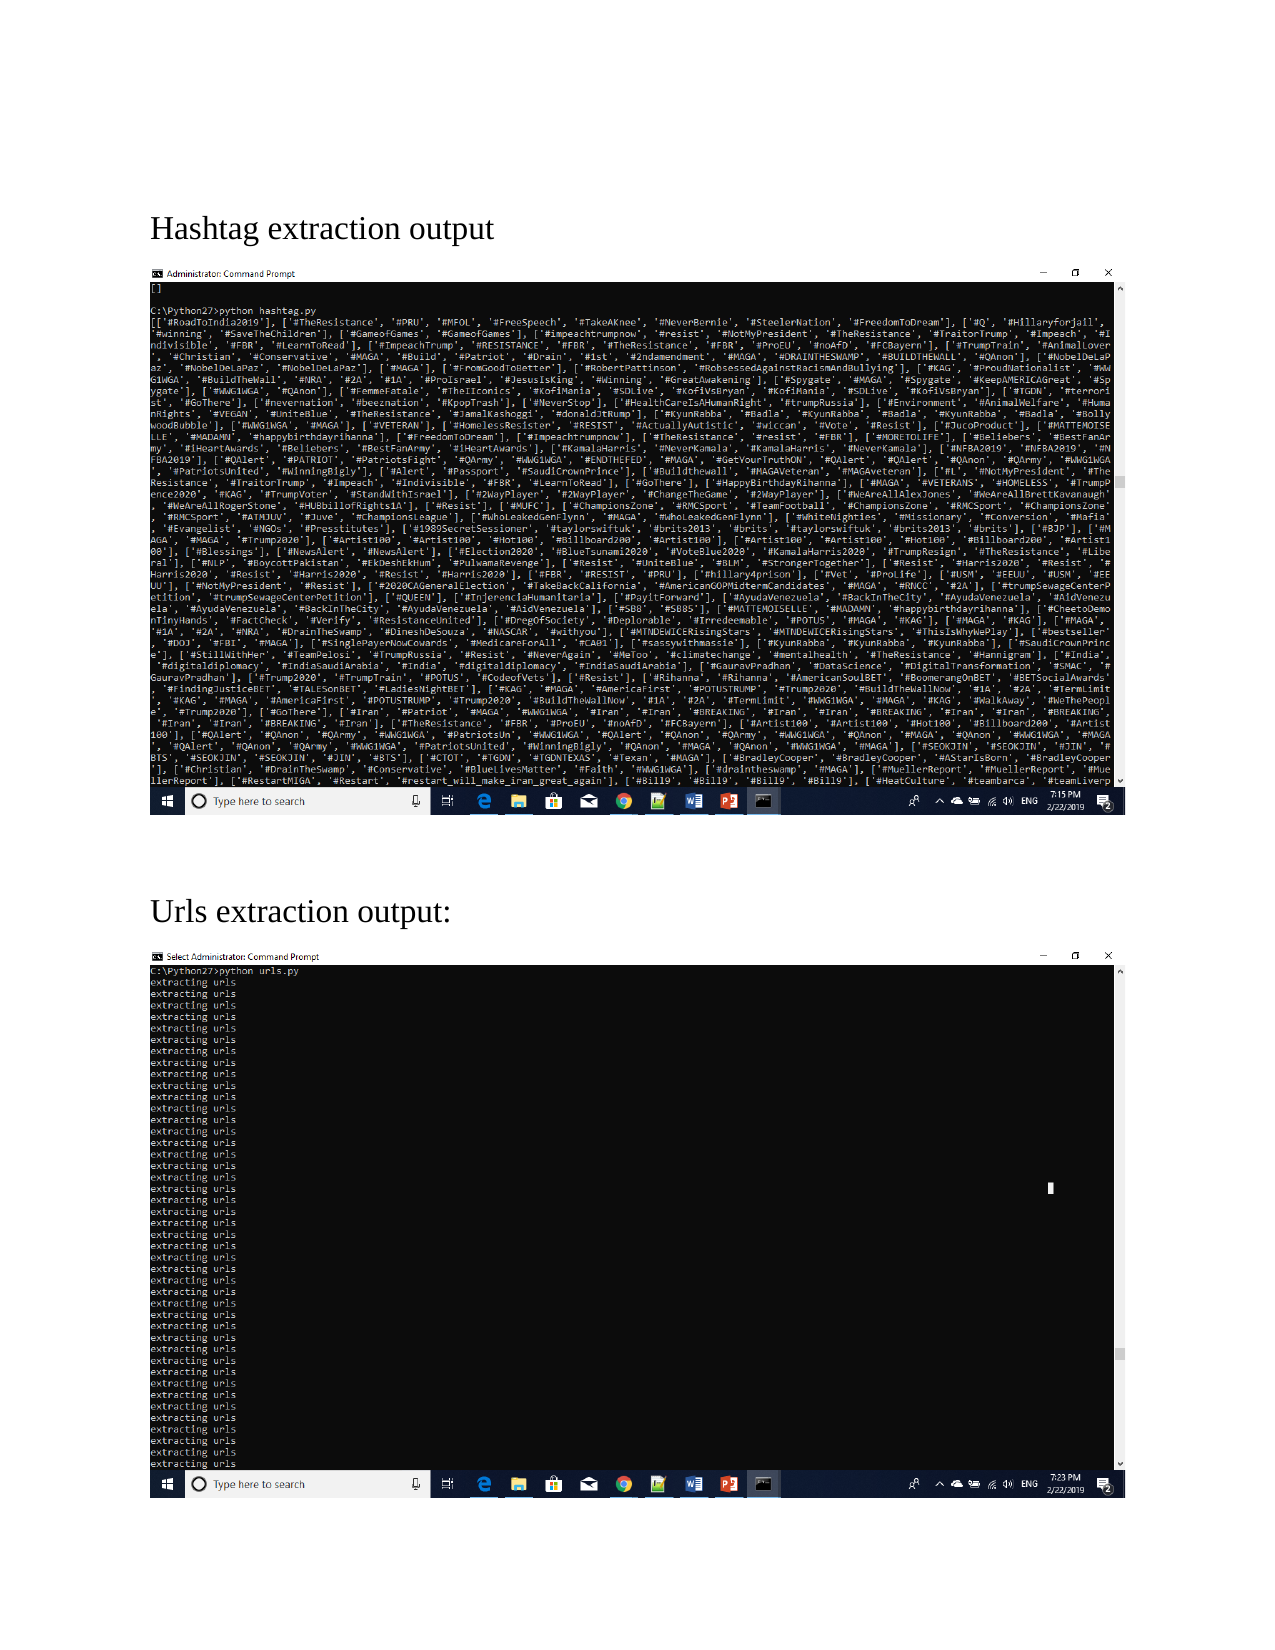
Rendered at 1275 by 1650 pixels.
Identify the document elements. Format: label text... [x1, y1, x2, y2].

text Hashtag extraction output [150, 208, 1125, 246]
picture [150, 949, 1125, 1498]
picture [150, 266, 1125, 815]
text Urls extraction output: [150, 891, 1125, 929]
